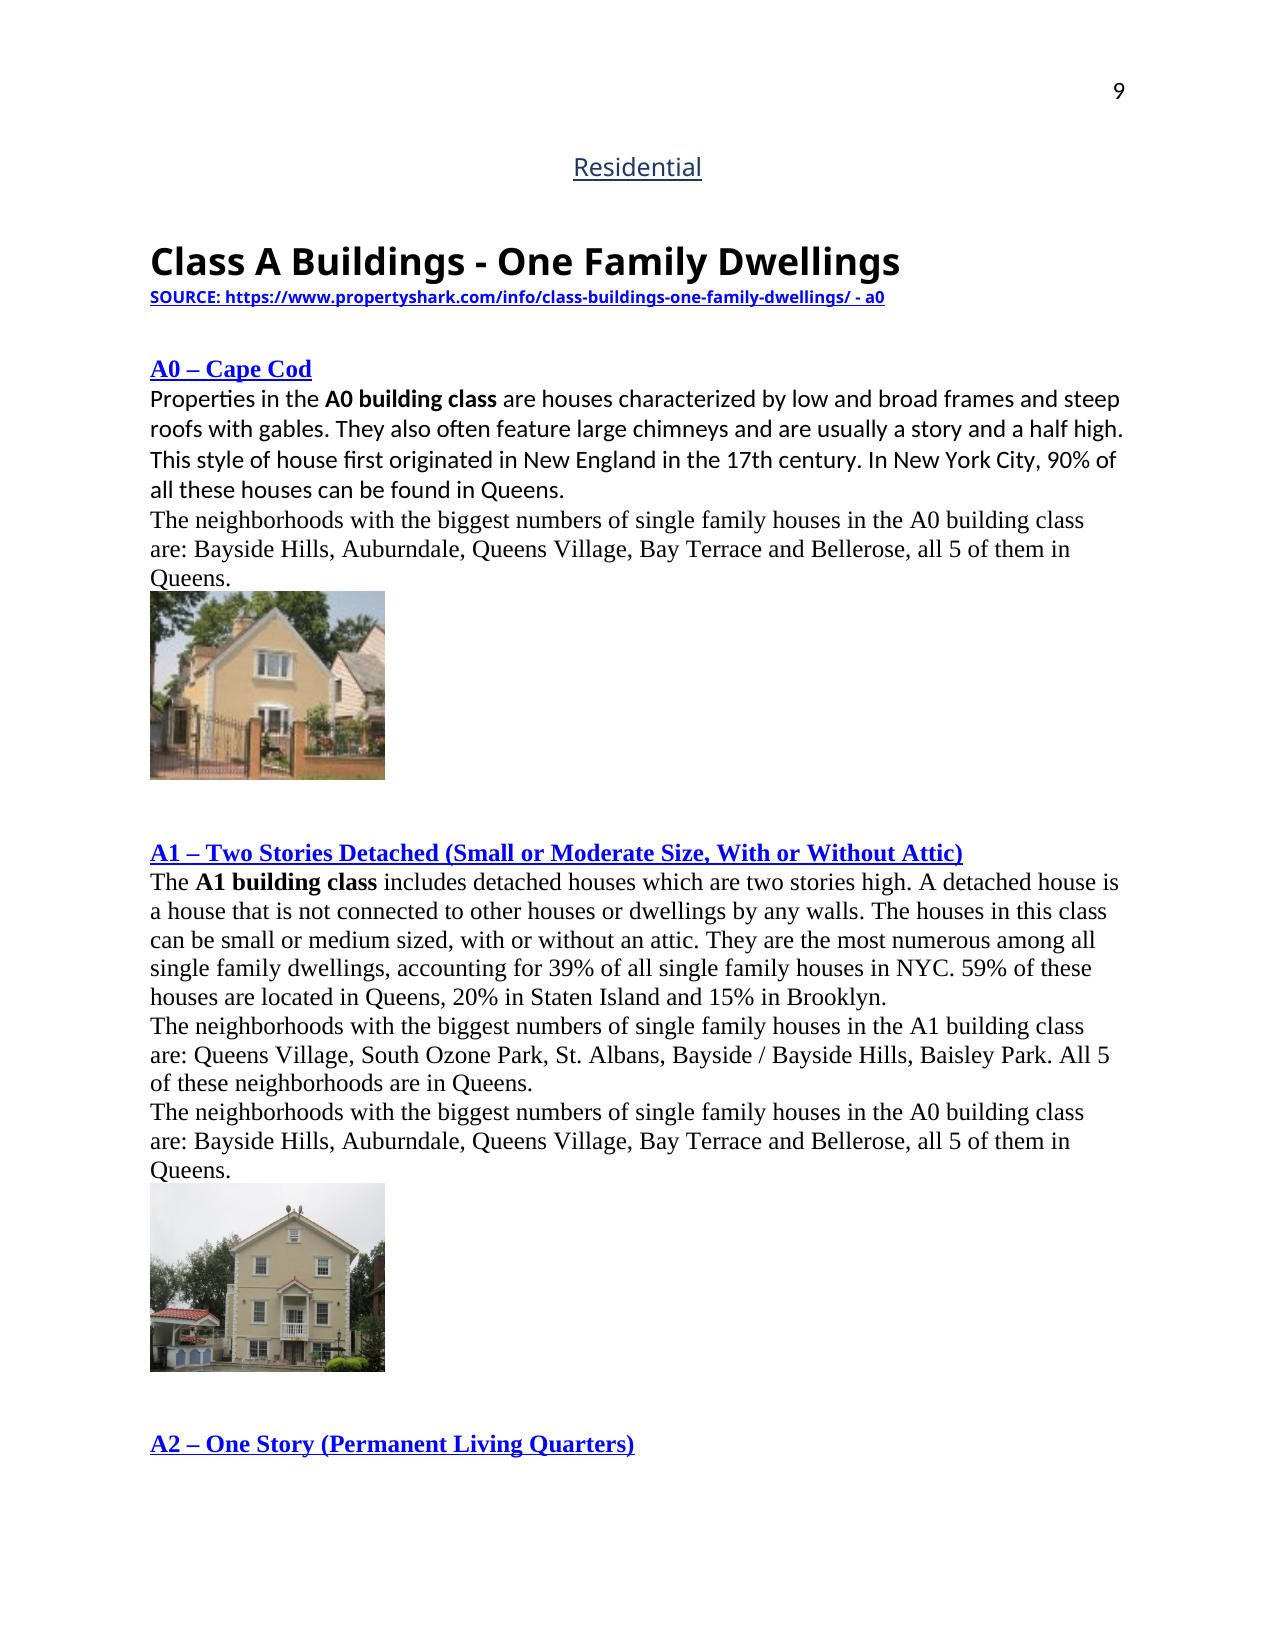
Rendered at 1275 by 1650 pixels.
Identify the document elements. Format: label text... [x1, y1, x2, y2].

text A0 – Cape Cod [150, 354, 1125, 383]
picture [150, 591, 385, 780]
text A2 – One Story (Permanent Living Quarters) [150, 1429, 1125, 1457]
text Properties in the A0 building class are houses characterized by low and broad frames and steep roofs with gables. They also often feature large chimneys and are usually a story and a half high. This style of house first originated in New England in the 17th century. In New York City, 90% of all these houses can be found in Queens. [150, 383, 1125, 505]
subtitle Residential [150, 150, 1125, 184]
text The A1 building class includes detached houses which are two stories high. A detached house is a house that is not connected to other houses or dwellings by any walls. The houses in this class can be small or medium sized, with or without an attic. They are the most numerous among all single family dwellings, accounting for 39% of all single family houses in NYC. 59% of these houses are located in Queens, 20% in Staten Island and 15% in Brooklyn. [150, 867, 1125, 1011]
text SOURCE: https://www.propertyshark.com/info/class-buildings-one-family-dwellings/ - a0 [150, 286, 1125, 309]
text Class A Buildings - One Family Dwellings [150, 235, 1125, 286]
text The neighborhoods with the biggest numbers of single family houses in the A1 building class are: Queens Village, South Ozone Park, St. Albans, Bayside / Bayside Hills, Baisley Park. All 5 of these neighborhoods are in Queens. [150, 1011, 1125, 1097]
text A1 – Two Stories Detached (Small or Moderate Size, With or Without Attic) [150, 838, 1125, 867]
picture [150, 1183, 385, 1372]
